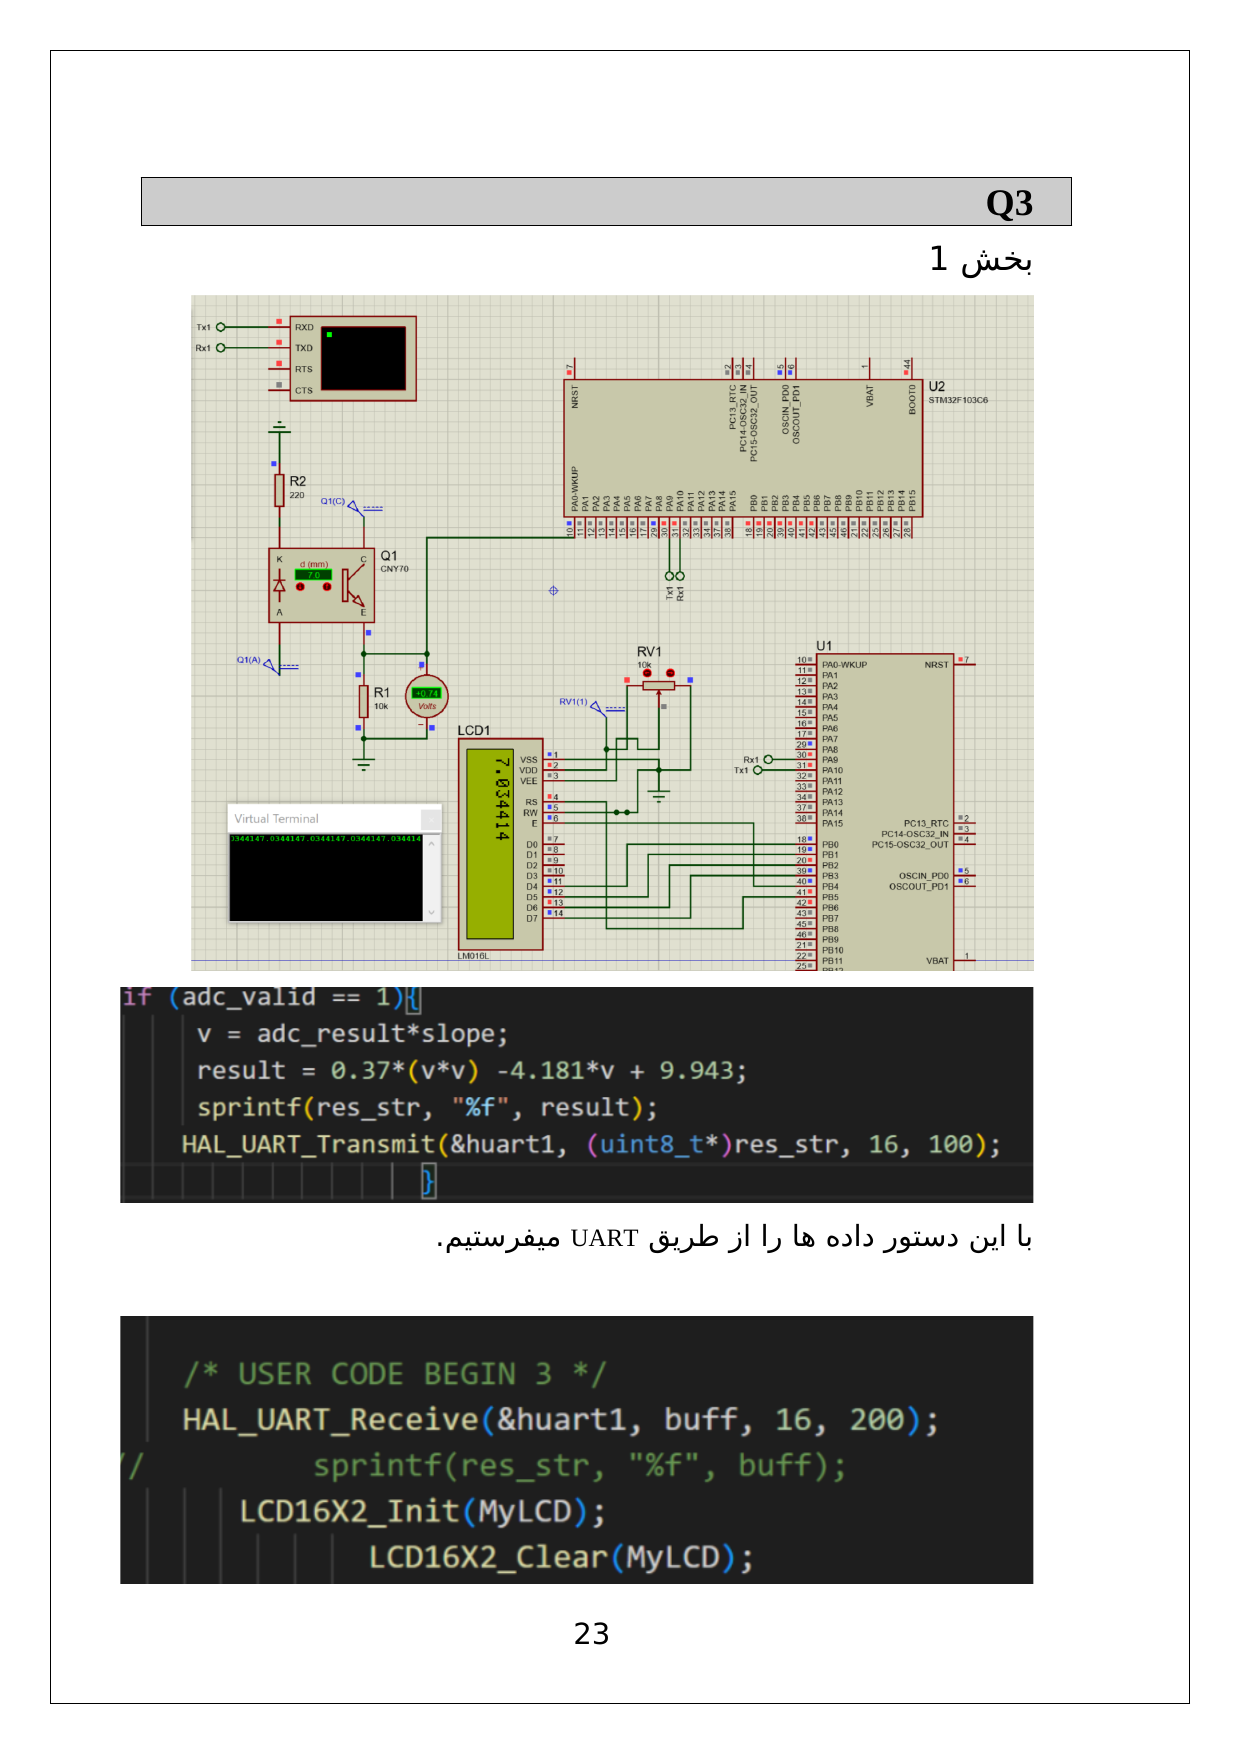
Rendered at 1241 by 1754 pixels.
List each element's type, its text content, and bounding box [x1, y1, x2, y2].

text با این دستور داده ها را از طریق UART میفرستیم. [150, 1219, 1063, 1253]
subtitle Q3 [142, 178, 1071, 225]
picture [120, 987, 1034, 1203]
picture [191, 295, 1034, 971]
text بخش 1 [150, 239, 1063, 278]
picture [120, 1316, 1034, 1584]
